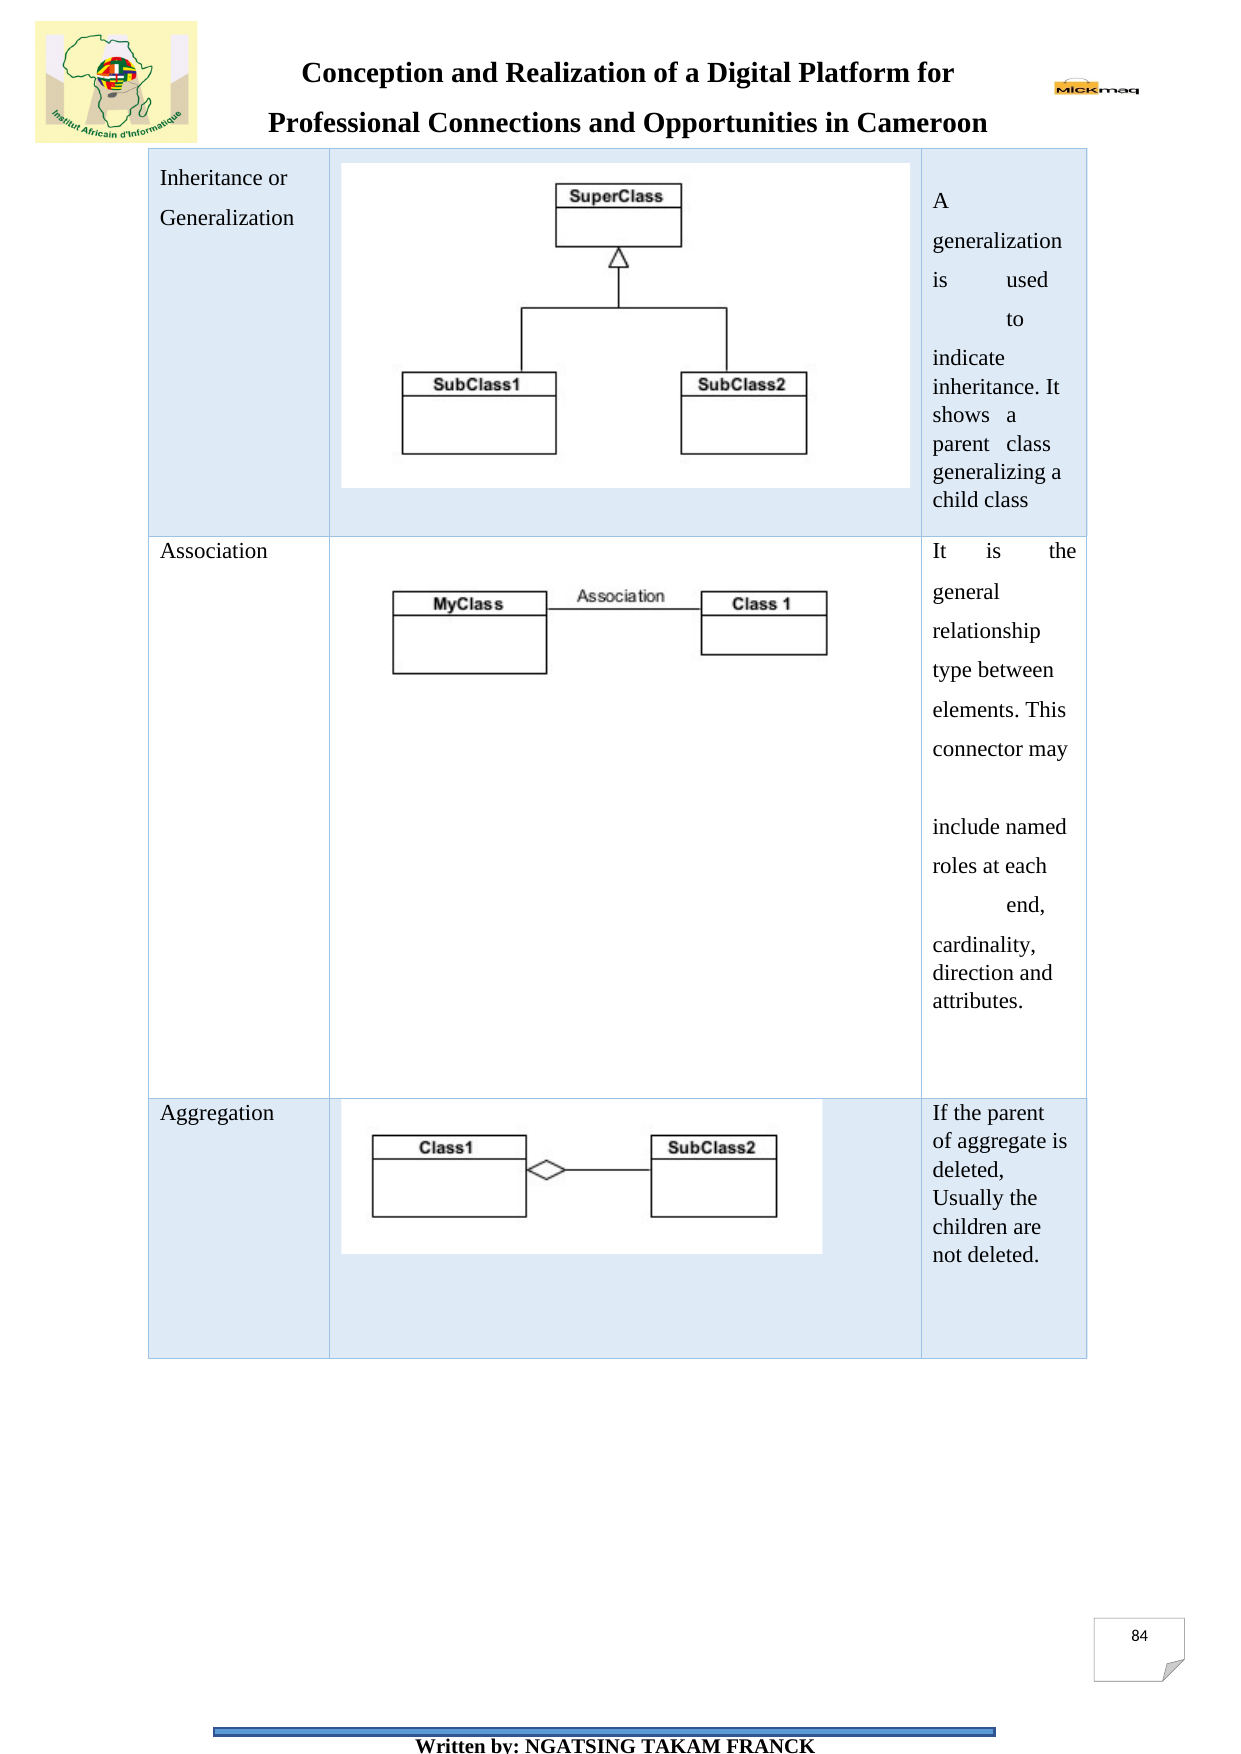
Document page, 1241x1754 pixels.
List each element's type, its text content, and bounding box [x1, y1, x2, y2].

table_cell [330, 149, 921, 536]
table_cell Association [149, 537, 329, 1098]
table_cell It is the general relationship type between elements. This connector may include named roles at each end, cardinality, direction and attributes. [922, 537, 1086, 1098]
picture [35, 21, 198, 143]
picture [341, 1099, 823, 1254]
table_cell Aggregation [149, 1099, 329, 1358]
picture [341, 537, 867, 711]
picture [341, 163, 911, 488]
table_cell Inheritance or Generalization [149, 149, 329, 536]
table_cell [330, 537, 921, 1098]
table_cell [330, 1099, 921, 1358]
table_cell If the parent of aggregate is deleted, Usually the children are not deleted. [922, 1099, 1086, 1358]
picture [1047, 73, 1143, 103]
table_cell A generalization is used to indicate inheritance. It shows a parent class generalizing a child class [922, 149, 1086, 536]
